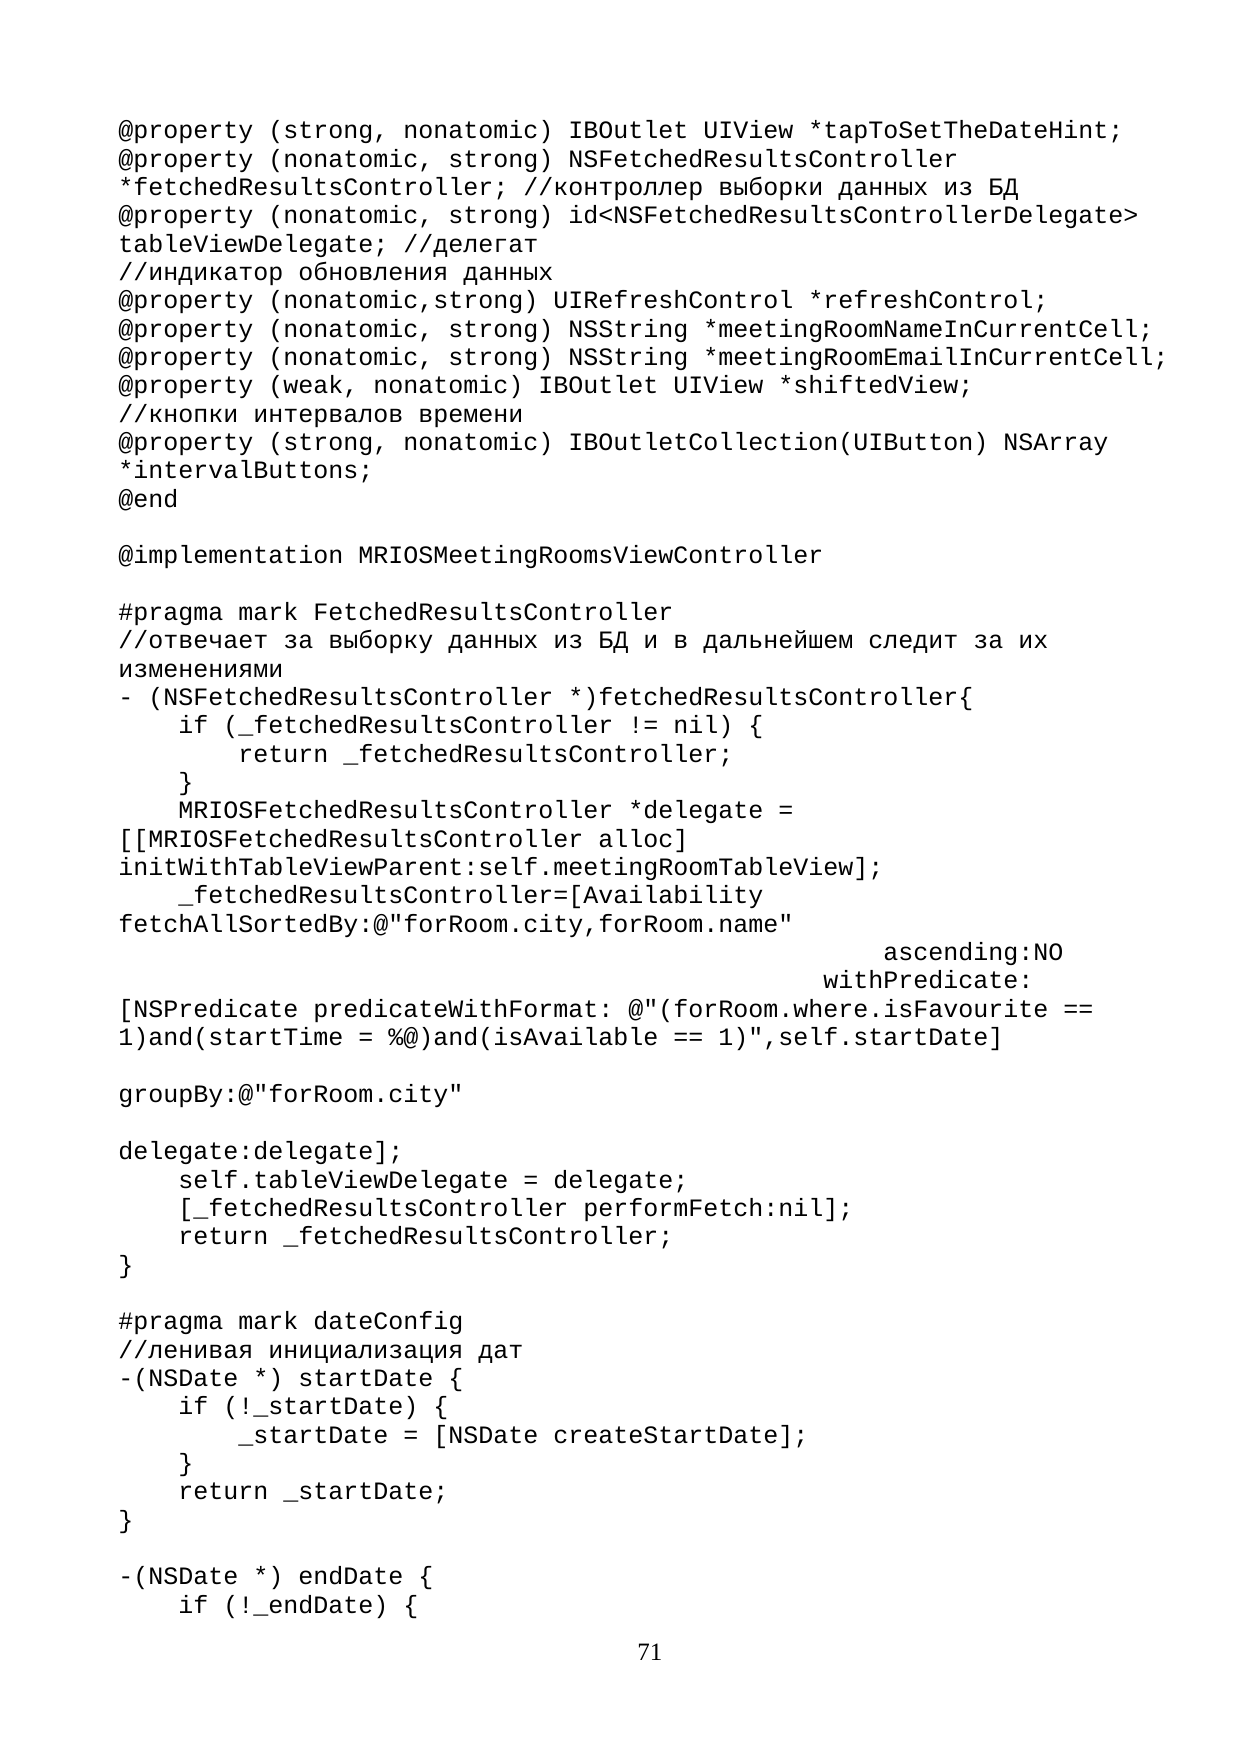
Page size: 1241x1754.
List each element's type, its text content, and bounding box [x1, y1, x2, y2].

text @property (strong, nonatomic) IBOutlet UIView *tapToSetTheDateHint; [118, 118, 1181, 146]
text @property (weak, nonatomic) IBOutlet UIView *shiftedView; [118, 373, 1181, 401]
text @property (nonatomic, strong) NSString *meetingRoomNameInCurrentCell; [118, 316, 1181, 345]
text _fetchedResultsController=[Availability fetchAllSortedBy:@"forRoom.city,forRoom.name" [118, 883, 1181, 940]
text @property (nonatomic, strong) NSString *meetingRoomEmailInCurrentCell; [118, 345, 1181, 373]
text return _fetchedResultsController; [118, 741, 1181, 770]
text } [118, 770, 1181, 798]
text return _startDate; [118, 1479, 1181, 1507]
text groupBy:@"forRoom.city" [118, 1053, 1181, 1110]
text } [118, 1507, 1181, 1536]
text } [118, 1451, 1181, 1479]
text - (NSFetchedResultsController *)fetchedResultsController{ [118, 685, 1181, 713]
text if (!_startDate) { [118, 1394, 1181, 1422]
text //отвечает за выборку данных из БД и в дальнейшем следит за их изменениями [118, 628, 1181, 685]
text if (!_endDate) { [118, 1592, 1181, 1621]
text } [118, 1252, 1181, 1281]
text _startDate = [NSDate createStartDate]; [118, 1422, 1181, 1451]
text @implementation MRIOSMeetingRoomsViewController [118, 543, 1181, 571]
text @end [118, 486, 1181, 515]
text -(NSDate *) endDate { [118, 1564, 1181, 1592]
text ascending:NO [118, 940, 1181, 968]
text //ленивая инициализация дат [118, 1337, 1181, 1366]
text #pragma mark dateConfig [118, 1309, 1181, 1337]
text #pragma mark FetchedResultsController [118, 600, 1181, 628]
text //кнопки интервалов времени [118, 401, 1181, 430]
text -(NSDate *) startDate { [118, 1366, 1181, 1394]
text if (_fetchedResultsController != nil) { [118, 713, 1181, 741]
text @property (nonatomic, strong) NSFetchedResultsController *fetchedResultsController; //контроллер выборки данных из БД [118, 146, 1181, 203]
text return _fetchedResultsController; [118, 1224, 1181, 1252]
text @property (nonatomic,strong) UIRefreshControl *refreshControl; [118, 288, 1181, 316]
text @property (nonatomic, strong) id<NSFetchedResultsControllerDelegate> tableViewDelegate; //делегат [118, 203, 1181, 260]
text MRIOSFetchedResultsController *delegate = [[MRIOSFetchedResultsController alloc] initWithTableViewParent:self.meetingRoomTableView]; [118, 798, 1181, 883]
text [_fetchedResultsController performFetch:nil]; [118, 1196, 1181, 1224]
text self.tableViewDelegate = delegate; [118, 1167, 1181, 1196]
text withPredicate:[NSPredicate predicateWithFormat: @"(forRoom.where.isFavourite == 1)and(startTime = %@)and(isAvailable == 1)",self.startDate] [118, 968, 1181, 1053]
text @property (strong, nonatomic) IBOutletCollection(UIButton) NSArray *intervalButtons; [118, 430, 1181, 486]
text delegate:delegate]; [118, 1110, 1181, 1167]
text //индикатор обновления данных [118, 260, 1181, 288]
